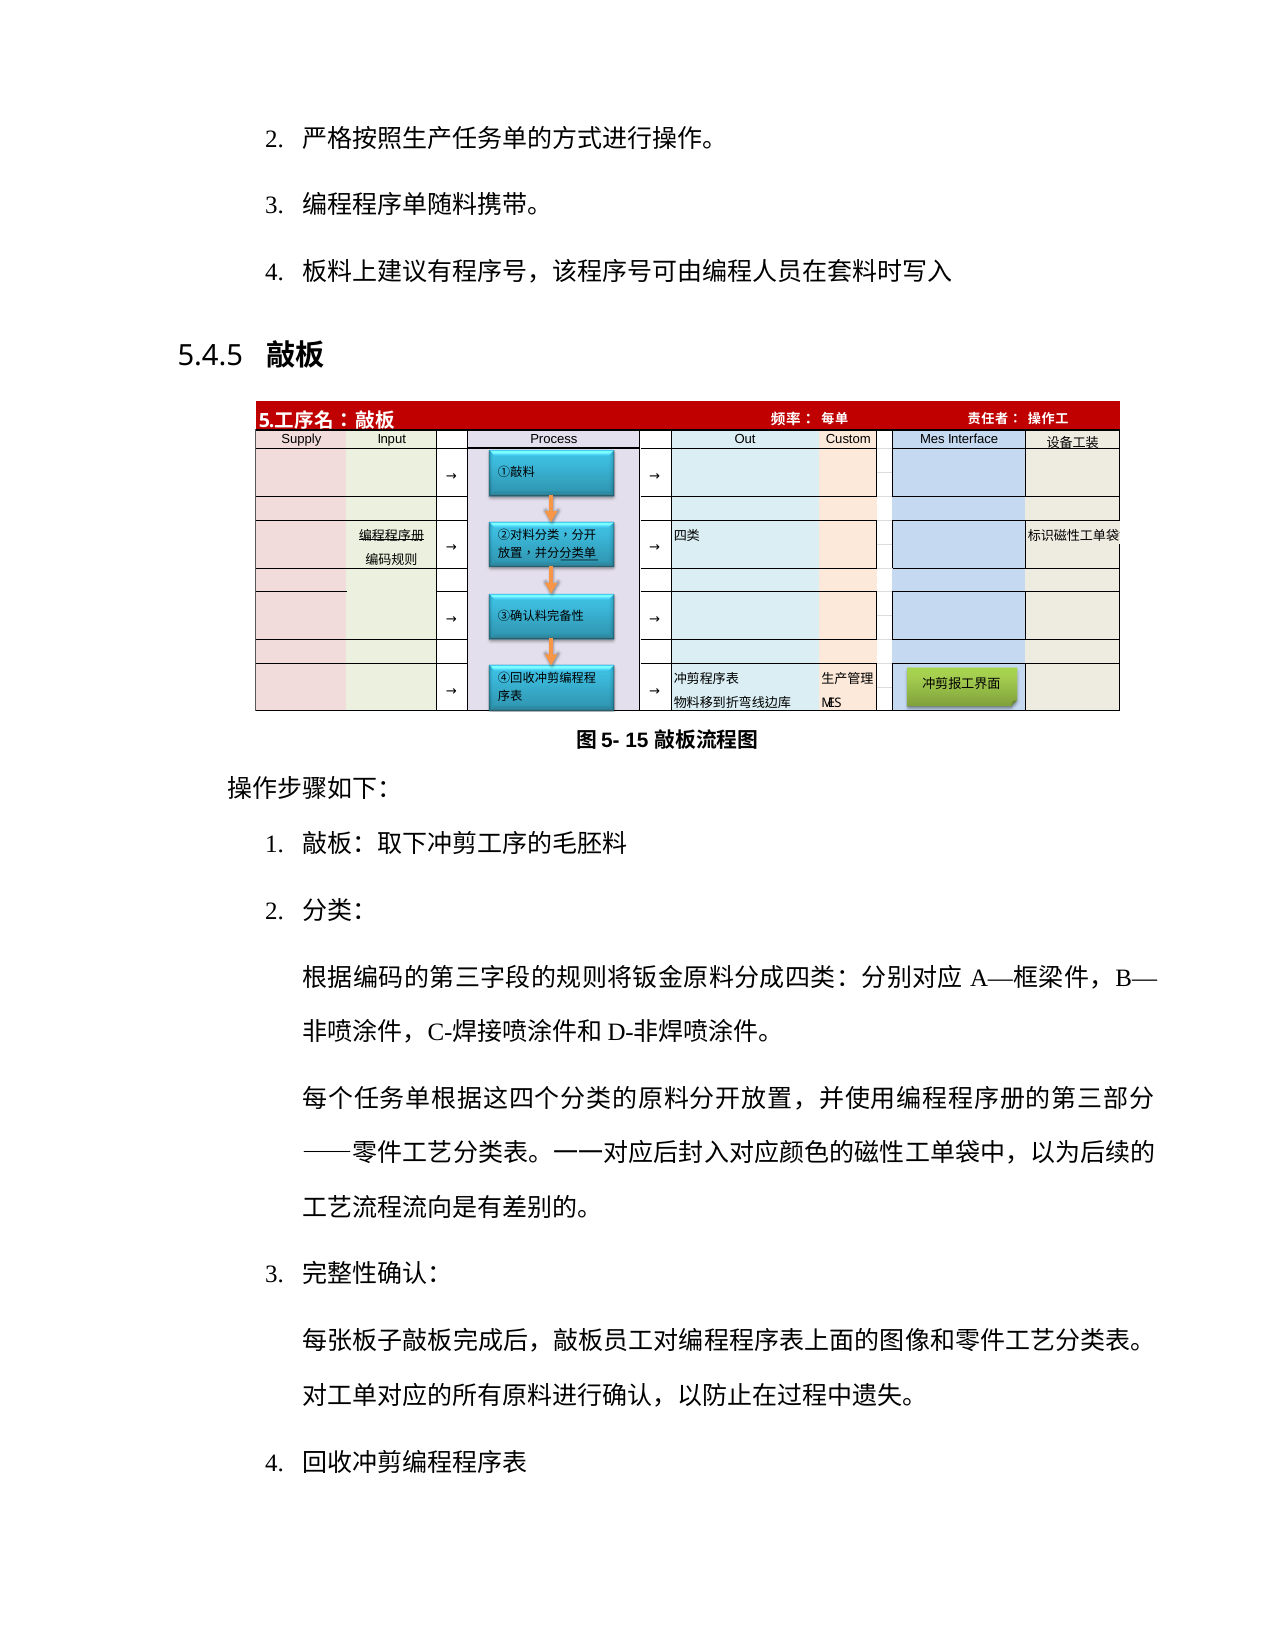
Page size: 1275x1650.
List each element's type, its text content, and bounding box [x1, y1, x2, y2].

subtitle 敲板 [177, 331, 1157, 374]
list 严格按照生产任务单的方式进行操作。 [265, 118, 1157, 154]
list 板料上建议有程序号，该程序号可由编程人员在套料时写入 [265, 252, 1157, 288]
list 每个任务单根据这四个分类的原料分开放置，并使用编程程序册的第三部分——零件工艺分类表。一一对应后封入对应颜色的磁性工单袋中，以为后续的工艺流程流向是有差别的。 [302, 1078, 1157, 1223]
list 根据编码的第三字段的规则将钣金原料分成四类：分别对应A—框梁件，B—非喷涂件，C-焊接喷涂件和D-非焊喷涂件。 [302, 957, 1157, 1048]
list 完整性确认： [265, 1254, 1157, 1290]
list 敲板：取下冲剪工序的毛胚料 [265, 823, 1157, 859]
text 图5- 15 敲板流程图 [177, 724, 1157, 754]
text 操作步骤如下： [177, 769, 1157, 805]
list 编程程序单随料携带。 [265, 185, 1157, 221]
list 回收冲剪编程程序表 [265, 1442, 1157, 1478]
list 分类： [265, 890, 1157, 926]
list 每张板子敲板完成后，敲板员工对编程程序表上面的图像和零件工艺分类表。对工单对应的所有原料进行确认，以防止在过程中遗失。 [302, 1321, 1157, 1411]
